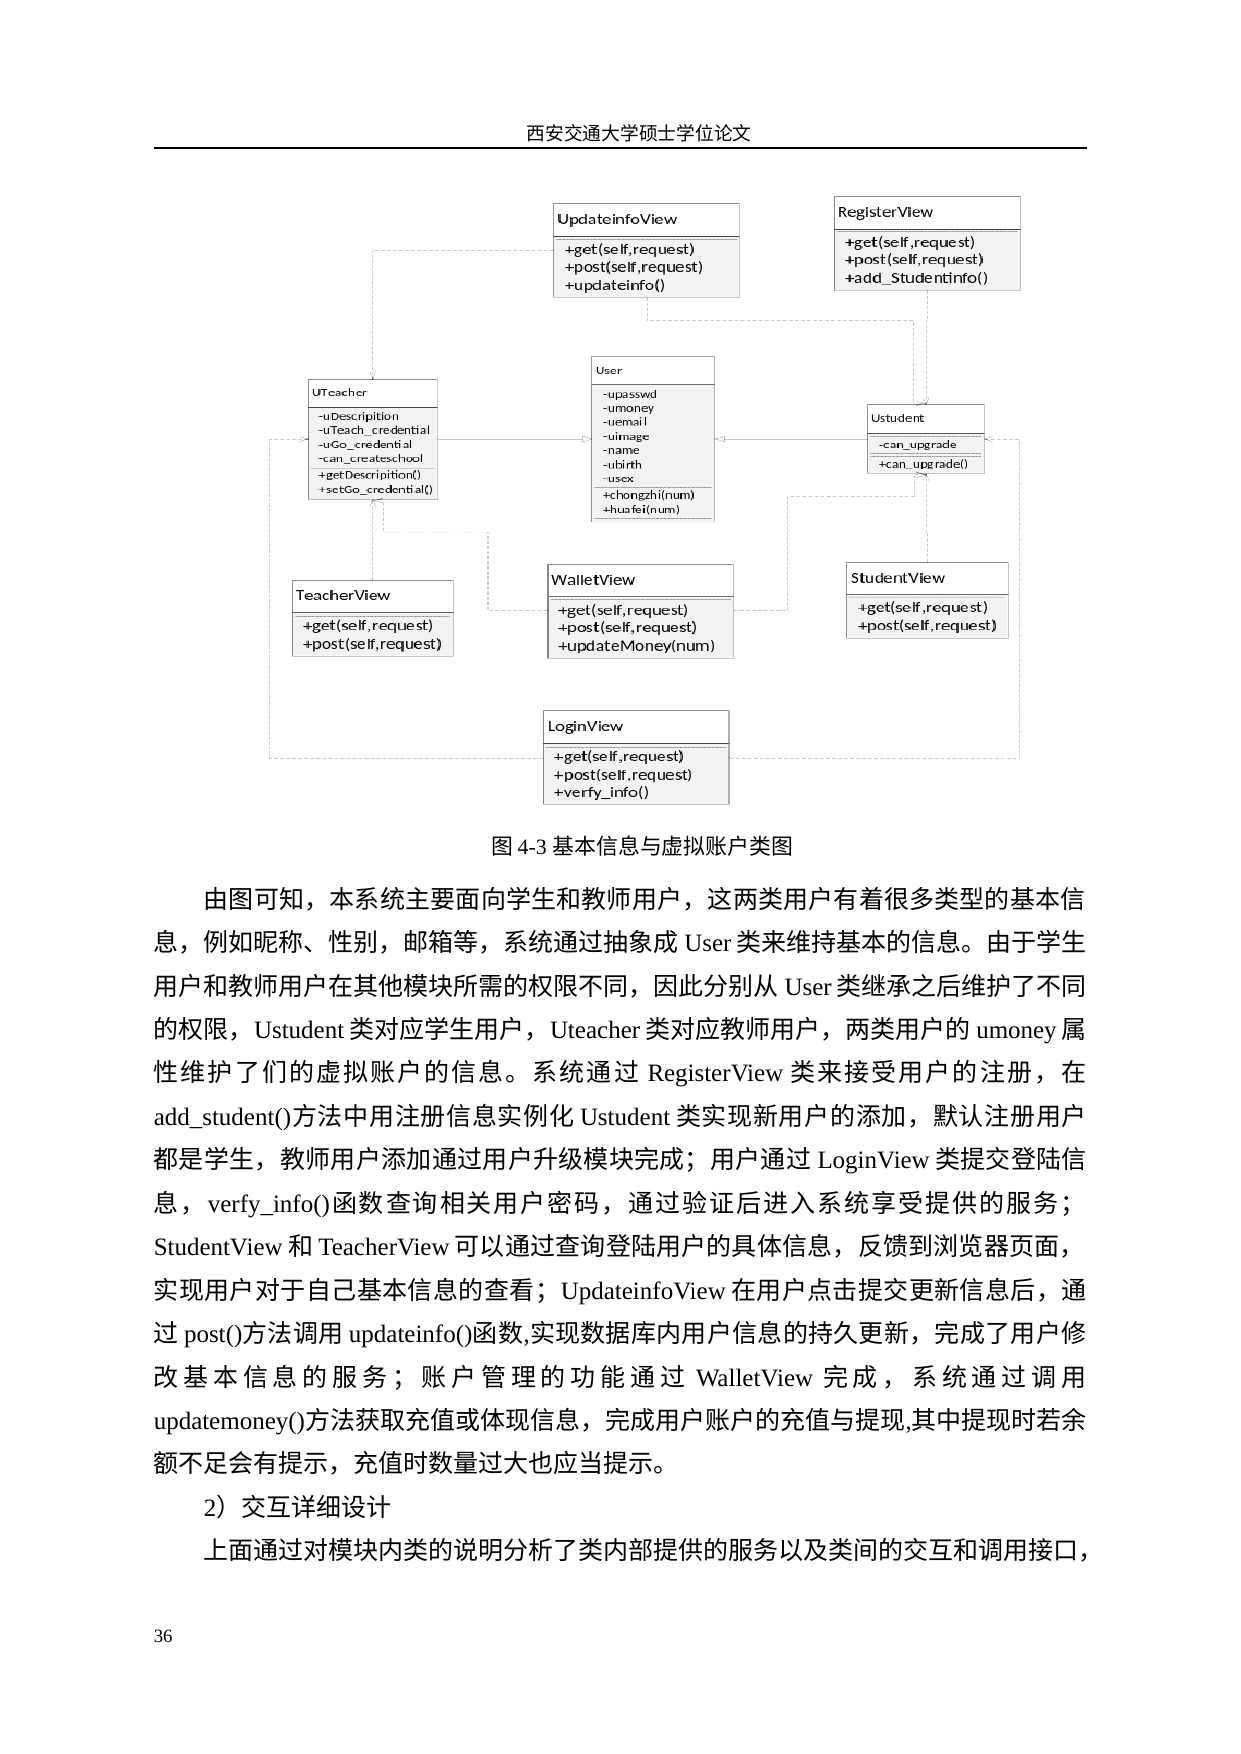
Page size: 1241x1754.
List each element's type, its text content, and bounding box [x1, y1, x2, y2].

text 2）交互详细设计 [153, 1487, 1087, 1523]
text 由图可知，本系统主要面向学生和教师用户，这两类用户有着很多类型的基本信息，例如昵称、性别，邮箱等，系统通过抽象成User类来维持基本的信息。由于学生用户和教师用户在其他模块所需的权限不同，因此分别从User类继承之后维护了不同的权限，Ustudent类对应学生用户，Uteacher类对应教师用户，两类用户的umoney属性维护了们的虚拟账户的信息。系统通过RegisterView类来接受用户的注册，在add_student()方法中用注册信息实例化Ustudent类实现新用户的添加，默认注册用户都是学生，教师用户添加通过用户升级模块完成；用户通过LoginView类提交登陆信息，verfy_info()函数查询相关用户密码，通过验证后进入系统享受提供的服务；StudentView和TeacherView可以通过查询登陆用户的具体信息，反馈到浏览器页面，实现用户对于自己基本信息的查看；UpdateinfoView在用户点击提交更新信息后，通过post()方法调用updateinfo()函数,实现数据库内用户信息的持久更新，完成了用户修改基本信息的服务；账户管理的功能通过WalletView完成，系统通过调用updatemoney()方法获取充值或体现信息，完成用户账户的充值与提现,其中提现时若余额不足会有提示，充值时数量过大也应当提示。 [153, 879, 1087, 1480]
text 图4-3 基本信息与虚拟账户类图 [153, 829, 1087, 860]
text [153, 1531, 1087, 1567]
